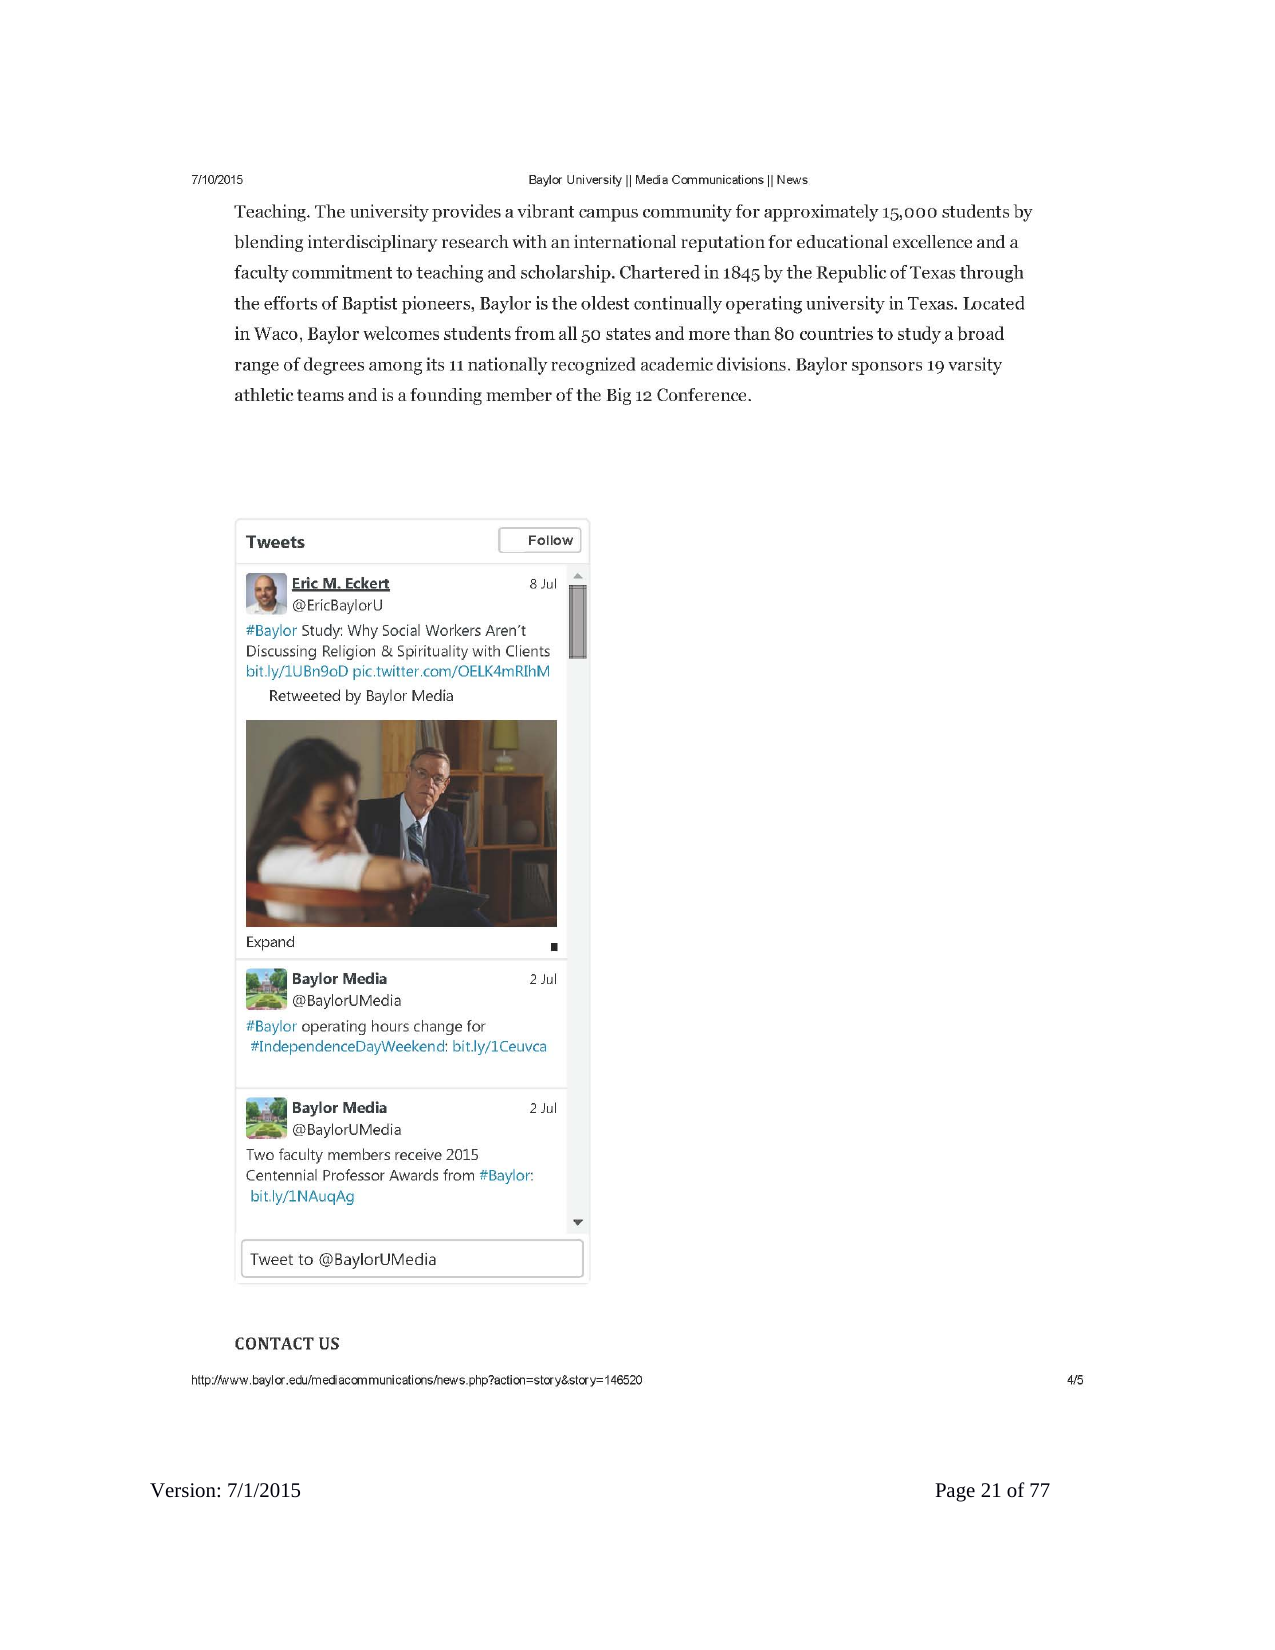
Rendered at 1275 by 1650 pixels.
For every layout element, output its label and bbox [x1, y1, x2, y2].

picture [150, 150, 1124, 1411]
